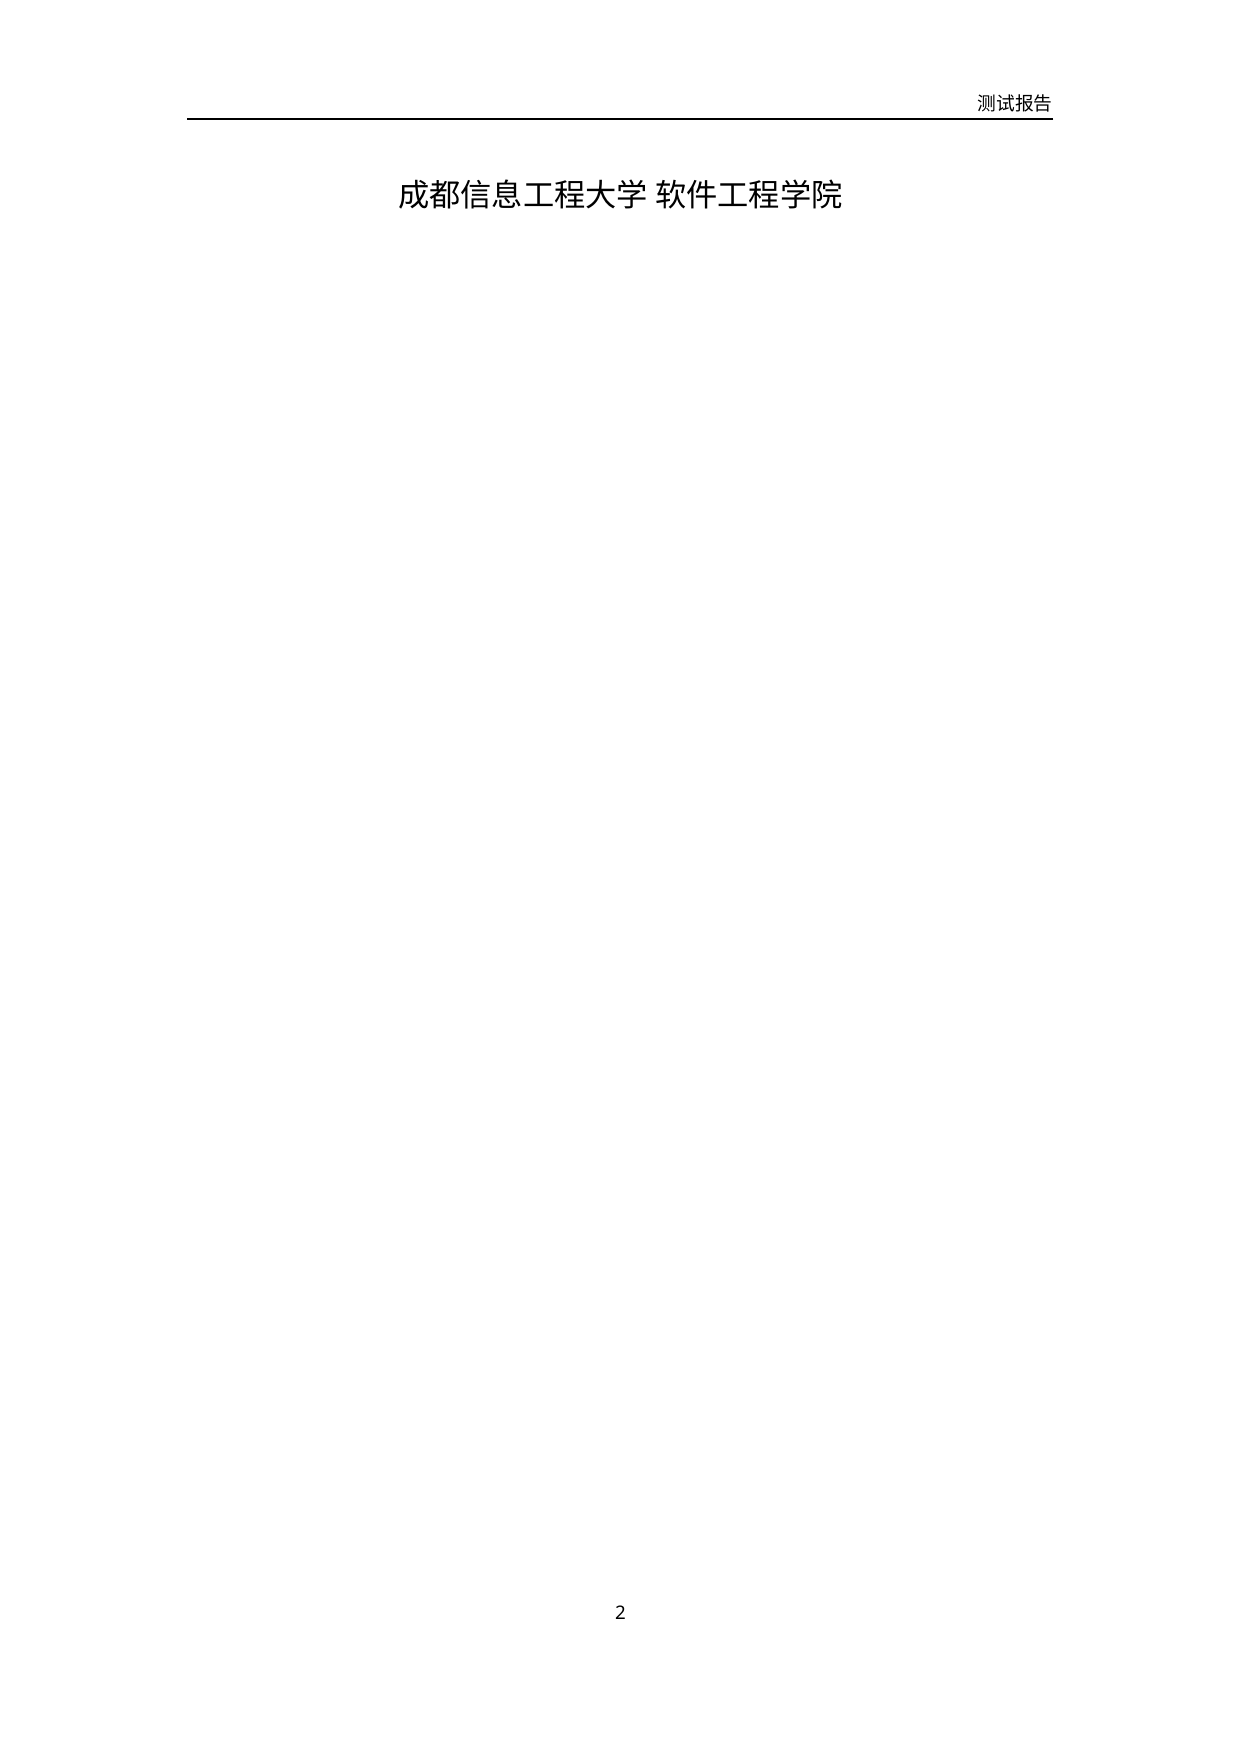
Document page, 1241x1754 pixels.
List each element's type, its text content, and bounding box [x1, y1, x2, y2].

text 成都信息工程大学 软件工程学院 [187, 160, 1053, 225]
